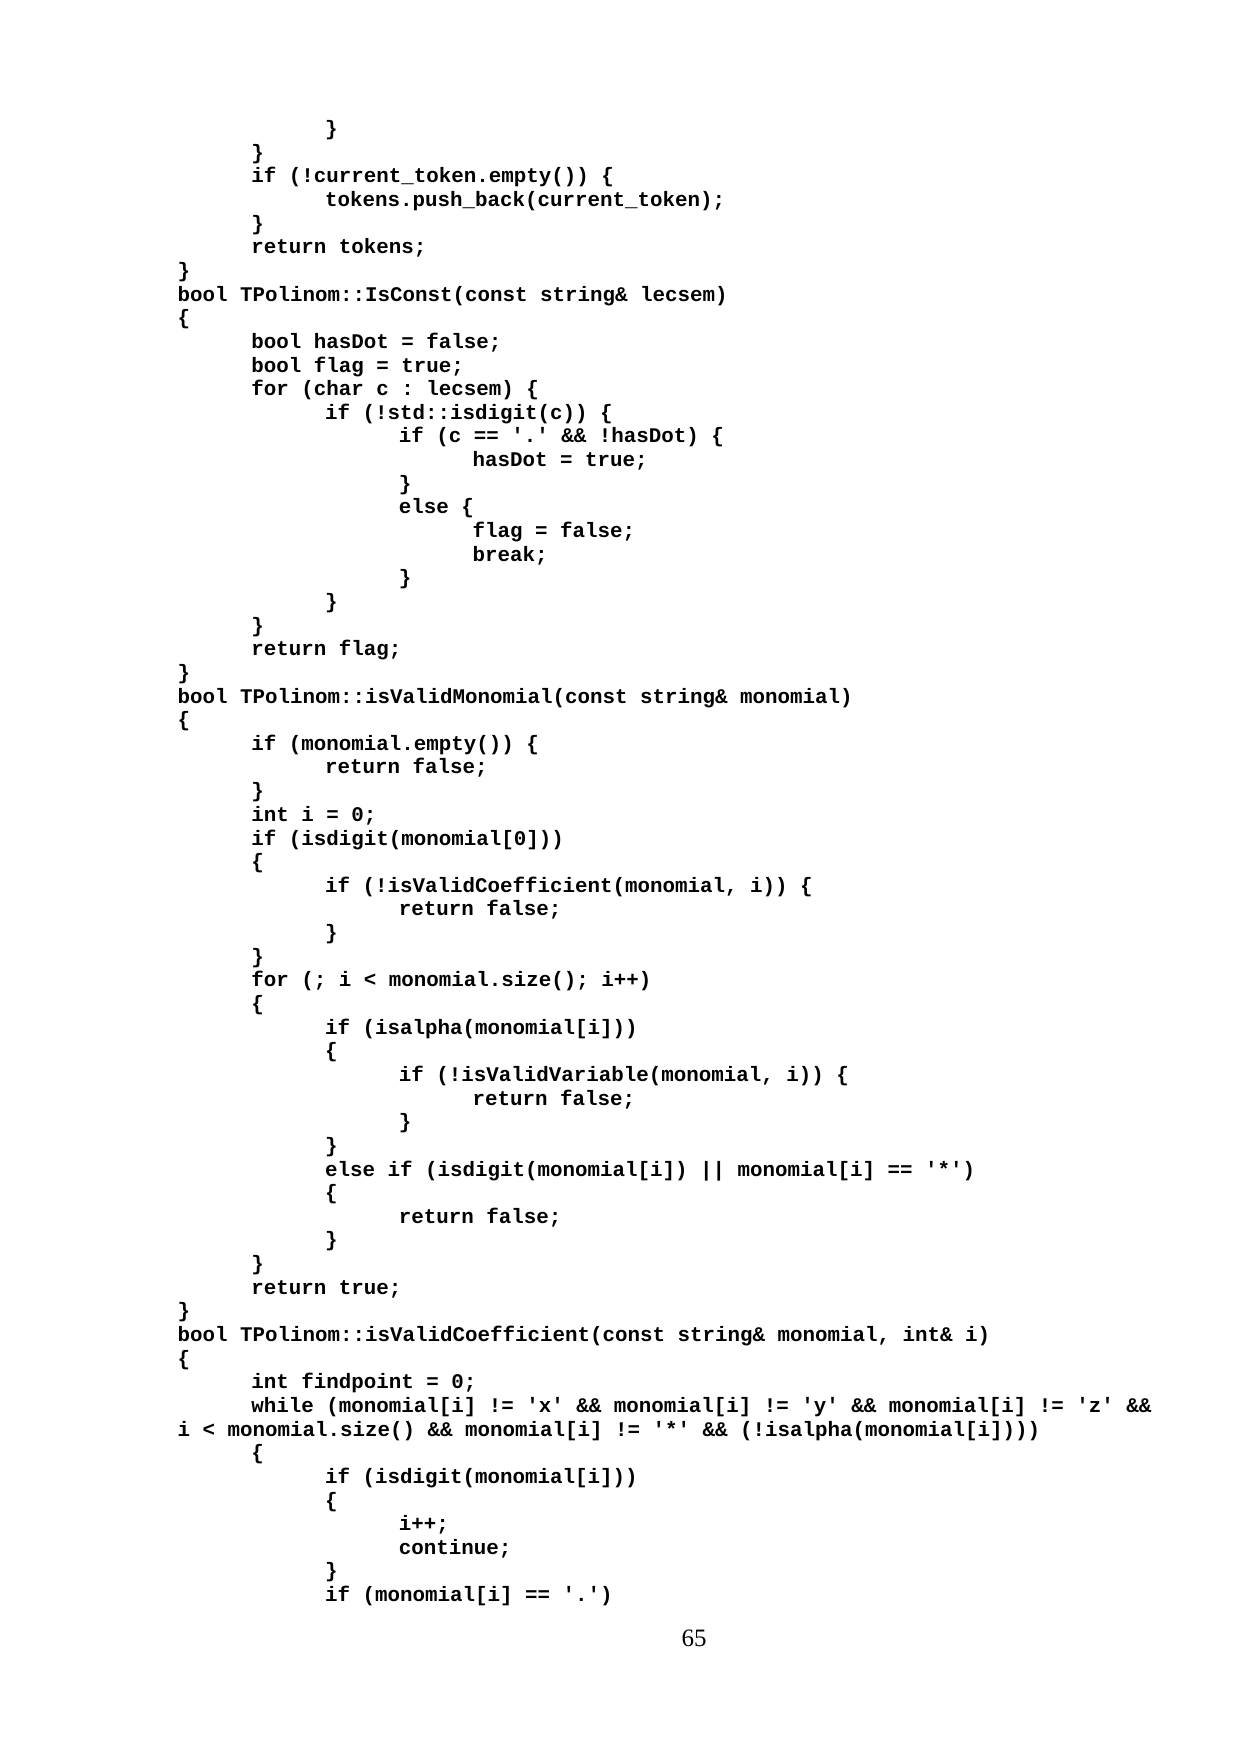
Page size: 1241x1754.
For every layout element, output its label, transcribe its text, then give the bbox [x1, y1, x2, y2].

text } [177, 1111, 1152, 1135]
text { [177, 307, 1152, 331]
text tokens.push_back(current_token); [177, 189, 1152, 213]
text bool TPolinom::isValidMonomial(const string& monomial) [177, 686, 1152, 709]
text } [177, 922, 1152, 946]
text } [177, 473, 1152, 496]
text return true; [177, 1277, 1152, 1300]
text } [177, 780, 1152, 804]
text if (monomial.empty()) { [177, 733, 1152, 757]
text return false; [177, 757, 1152, 780]
text { [177, 1040, 1152, 1064]
text if (isdigit(monomial[i])) [177, 1466, 1152, 1489]
text while (monomial[i] != 'x' && monomial[i] != 'y' && monomial[i] != 'z' && i < monomial.size() && monomial[i] != '*' && (!isalpha(monomial[i]))) [177, 1395, 1152, 1442]
text if (!isValidCoefficient(monomial, i)) { [177, 875, 1152, 898]
text } [177, 142, 1152, 165]
text } [177, 118, 1152, 142]
text } [177, 1229, 1152, 1253]
text } [177, 591, 1152, 615]
text if (c == '.' && !hasDot) { [177, 426, 1152, 449]
text if (!std::isdigit(c)) { [177, 402, 1152, 426]
text } [177, 567, 1152, 591]
text { [177, 851, 1152, 875]
text i++; [177, 1513, 1152, 1537]
text } [177, 1135, 1152, 1158]
text { [177, 1442, 1152, 1466]
text if (!isValidVariable(monomial, i)) { [177, 1064, 1152, 1088]
text continue; [177, 1537, 1152, 1561]
text bool flag = true; [177, 354, 1152, 378]
text if (isdigit(monomial[0])) [177, 827, 1152, 851]
text { [177, 993, 1152, 1017]
text hasDot = true; [177, 449, 1152, 473]
text } [177, 1253, 1152, 1277]
text return false; [177, 898, 1152, 922]
text bool hasDot = false; [177, 331, 1152, 354]
text if (isalpha(monomial[i])) [177, 1017, 1152, 1040]
text bool TPolinom::IsConst(const string& lecsem) [177, 284, 1152, 307]
text } [177, 213, 1152, 236]
text flag = false; [177, 520, 1152, 544]
text int i = 0; [177, 804, 1152, 827]
text } [177, 1561, 1152, 1584]
text else if (isdigit(monomial[i]) || monomial[i] == '*') [177, 1158, 1152, 1182]
text return tokens; [177, 236, 1152, 260]
text for (char c : lecsem) { [177, 378, 1152, 402]
text { [177, 1182, 1152, 1206]
text { [177, 1489, 1152, 1513]
text return flag; [177, 638, 1152, 662]
text if (!current_token.empty()) { [177, 165, 1152, 189]
text else { [177, 496, 1152, 520]
text { [177, 709, 1152, 733]
text break; [177, 544, 1152, 567]
text return false; [177, 1206, 1152, 1229]
text } [177, 662, 1152, 686]
text bool TPolinom::isValidCoefficient(const string& monomial, int& i) [177, 1324, 1152, 1348]
text if (monomial[i] == '.') [177, 1584, 1152, 1608]
text } [177, 1300, 1152, 1324]
text { [177, 1348, 1152, 1371]
text int findpoint = 0; [177, 1371, 1152, 1395]
text } [177, 260, 1152, 284]
text return false; [177, 1088, 1152, 1111]
text } [177, 615, 1152, 638]
text for (; i < monomial.size(); i++) [177, 969, 1152, 993]
text } [177, 946, 1152, 969]
